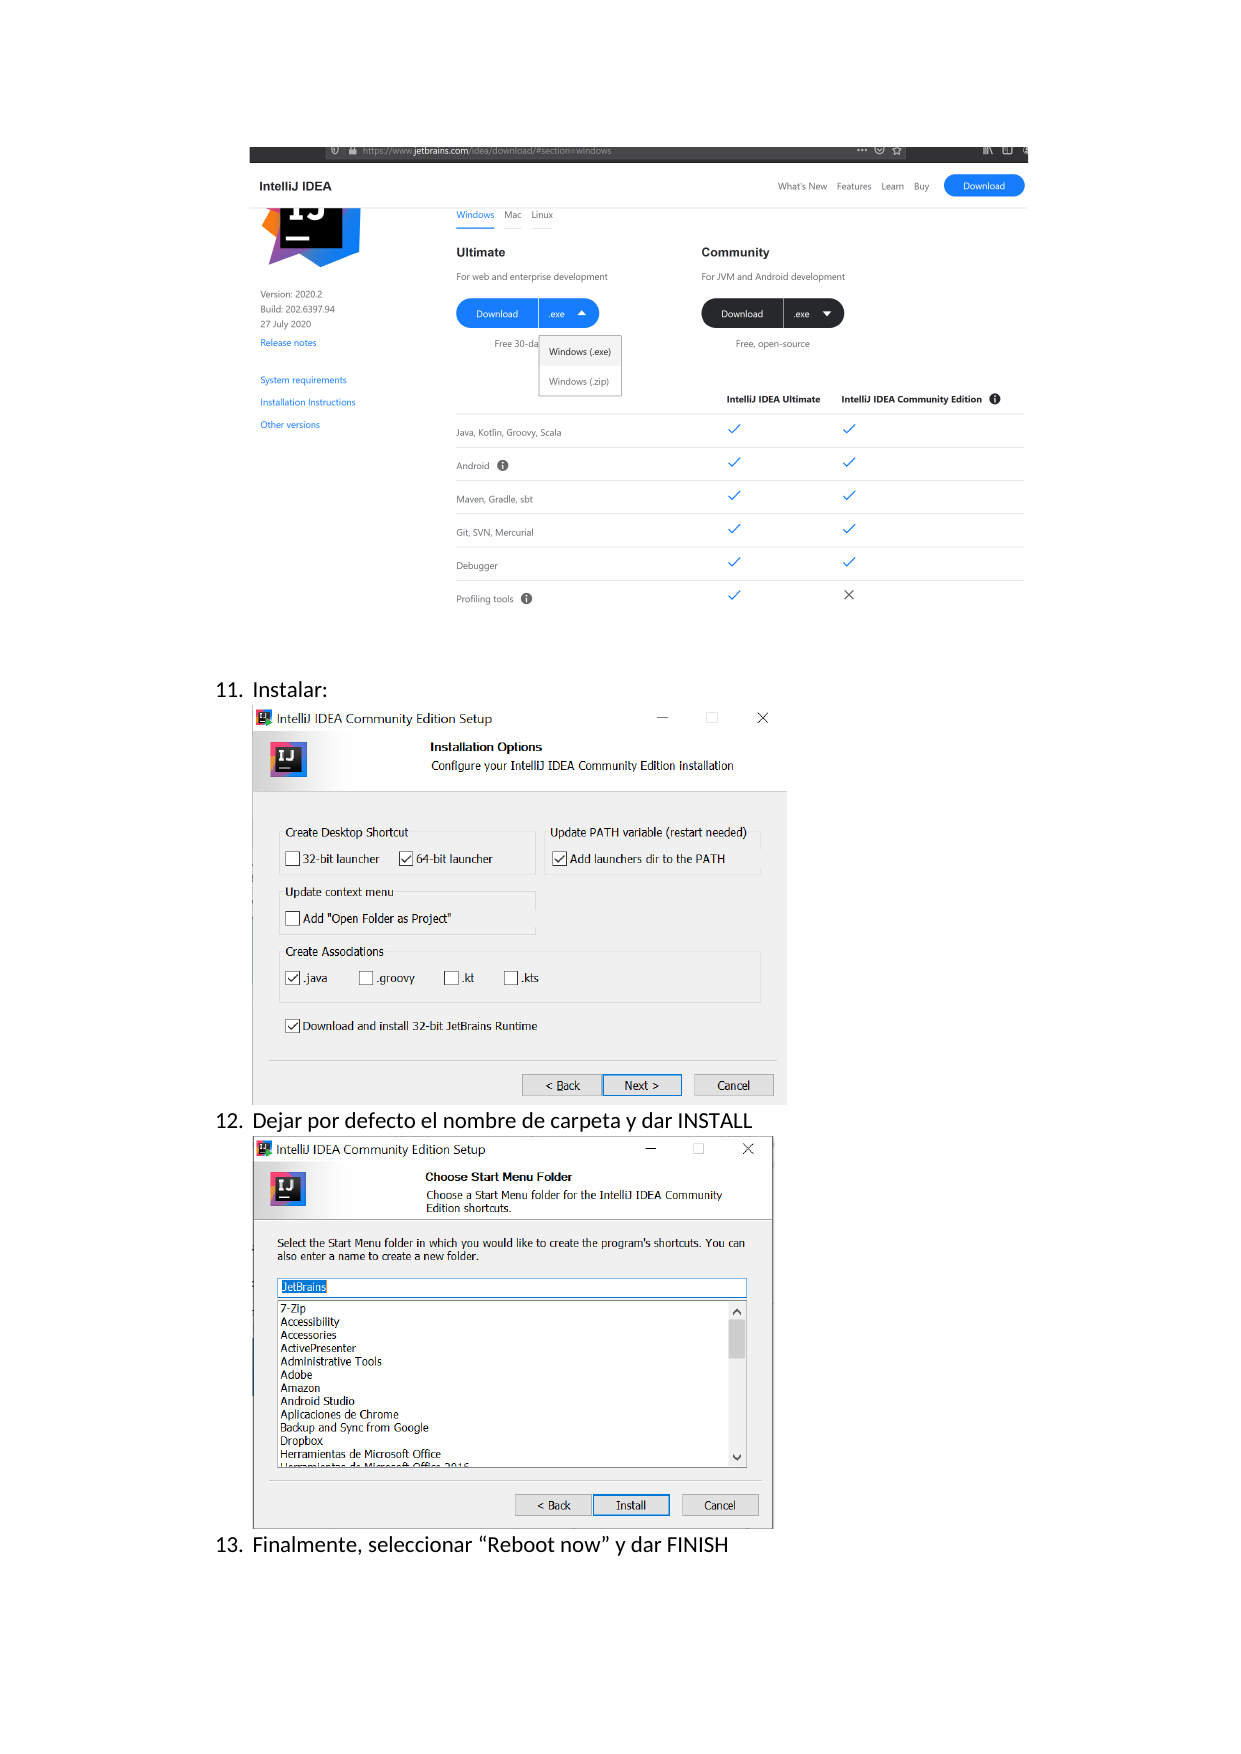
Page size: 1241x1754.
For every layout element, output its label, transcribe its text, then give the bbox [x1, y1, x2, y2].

picture [252, 705, 787, 1105]
list Instalar: [215, 675, 1063, 703]
list Dejar por defecto el nombre de carpeta y dar INSTALL [215, 1106, 1063, 1134]
list Finalmente, seleccionar “Reboot now” y dar FINISH [215, 1531, 1063, 1559]
picture [252, 1136, 775, 1529]
picture [249, 147, 1029, 610]
